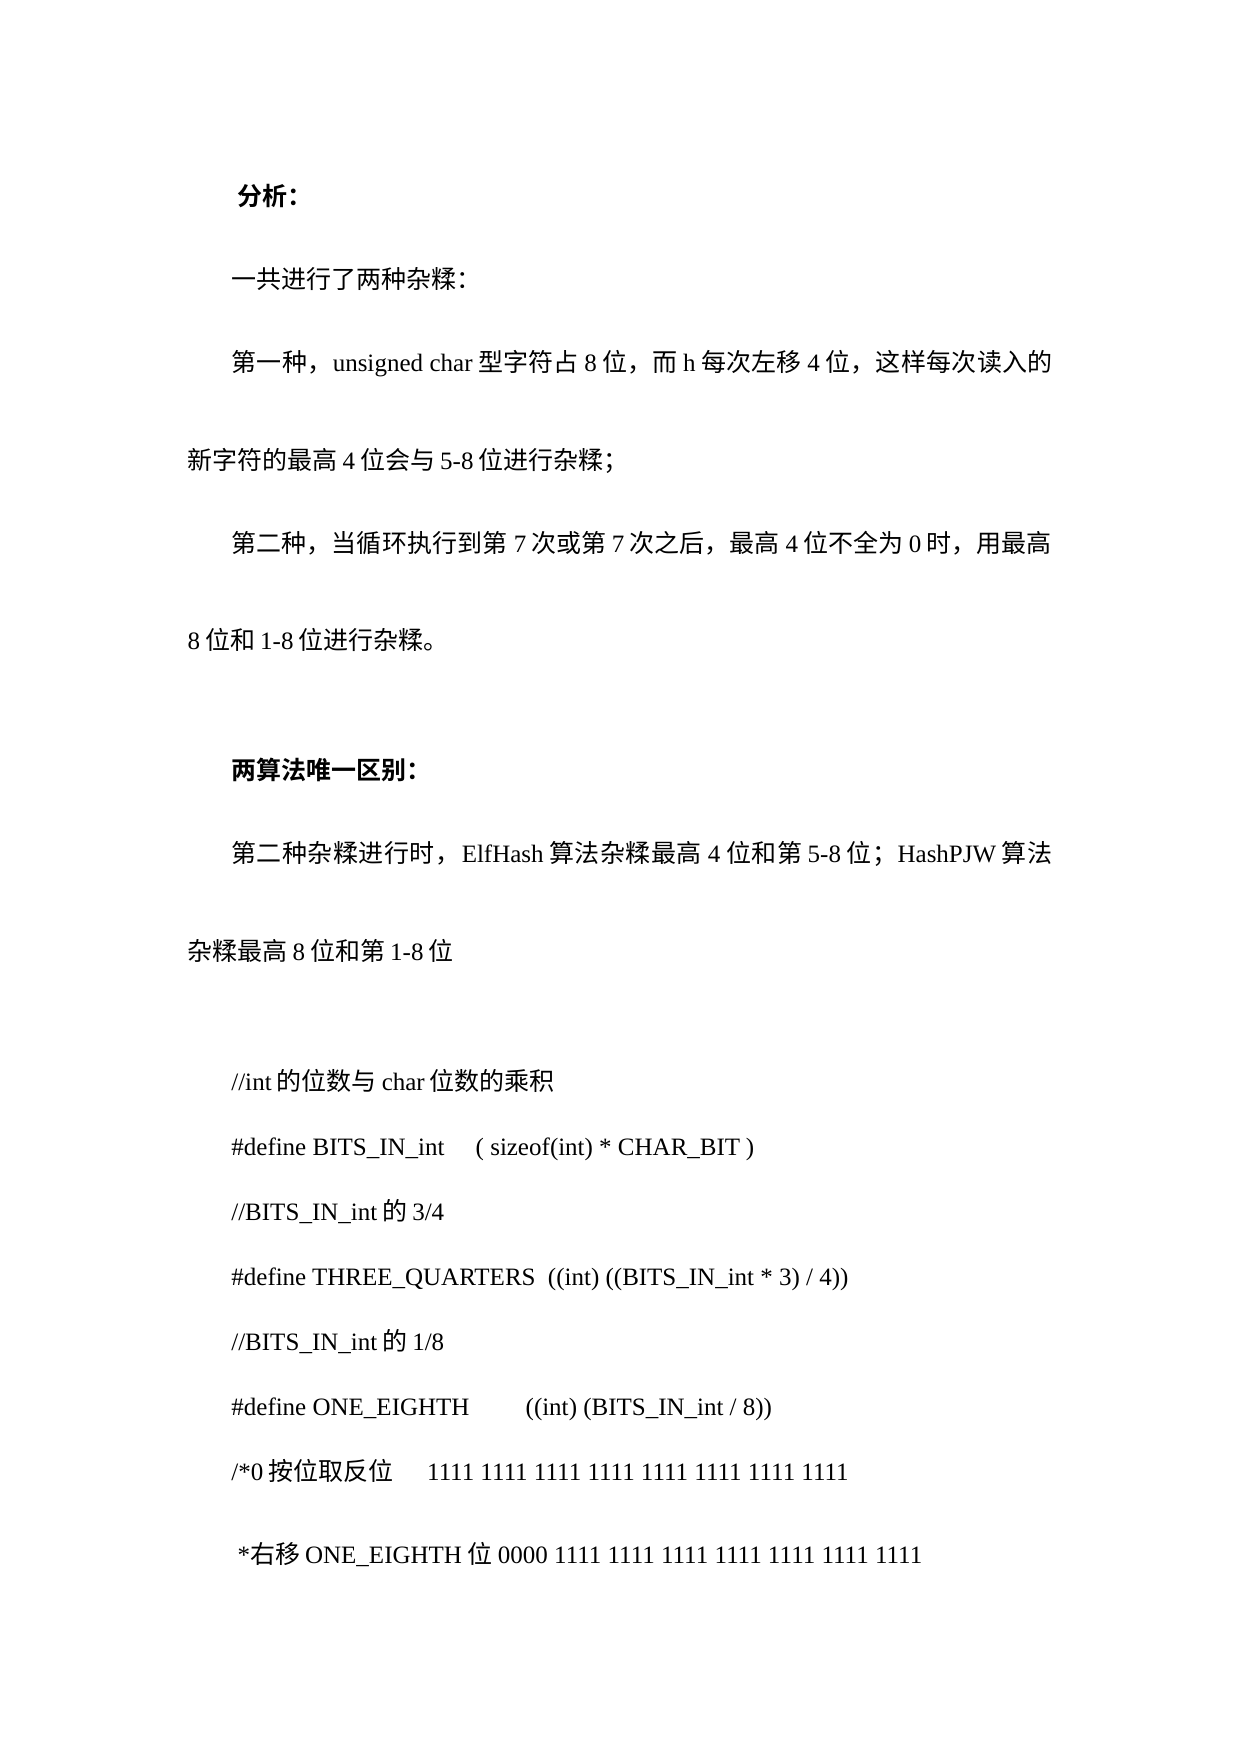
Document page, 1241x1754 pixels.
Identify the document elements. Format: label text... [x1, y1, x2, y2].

text //int的位数与char位数的乘积 [187, 1047, 1053, 1112]
text *右移ONE_EIGHTH位 0000 1111 1111 1111 1111 1111 1111 1111 [187, 1520, 1053, 1585]
text 第二种，当循环执行到第7次或第7次之后，最高4位不全为0时，用最高8位和1-8位进行杂糅。 [187, 509, 1053, 671]
text #define THREE_QUARTERS ((int) ((BITS_IN_int * 3) / 4)) [187, 1260, 1053, 1293]
text /*0按位取反位 1111 1111 1111 1111 1111 1111 1111 1111 [187, 1437, 1053, 1502]
text //BITS_IN_int的3/4 [187, 1177, 1053, 1242]
text 第一种，unsigned char型字符占8位，而h每次左移4位，这样每次读入的新字符的最高4位会与5-8位进行杂糅； [187, 328, 1053, 491]
text #define BITS_IN_int ( sizeof(int) * CHAR_BIT ) [187, 1130, 1053, 1163]
text #define ONE_EIGHTH ((int) (BITS_IN_int / 8)) [187, 1390, 1053, 1423]
text //BITS_IN_int的1/8 [187, 1307, 1053, 1372]
text 一共进行了两种杂糅： [187, 245, 1053, 310]
text 第二种杂糅进行时，ElfHash算法杂糅最高4位和第5-8位；HashPJW算法杂糅最高8位和第1-8位 [187, 819, 1053, 982]
text 分析： [187, 162, 1053, 227]
text 两算法唯一区别： [187, 736, 1053, 801]
